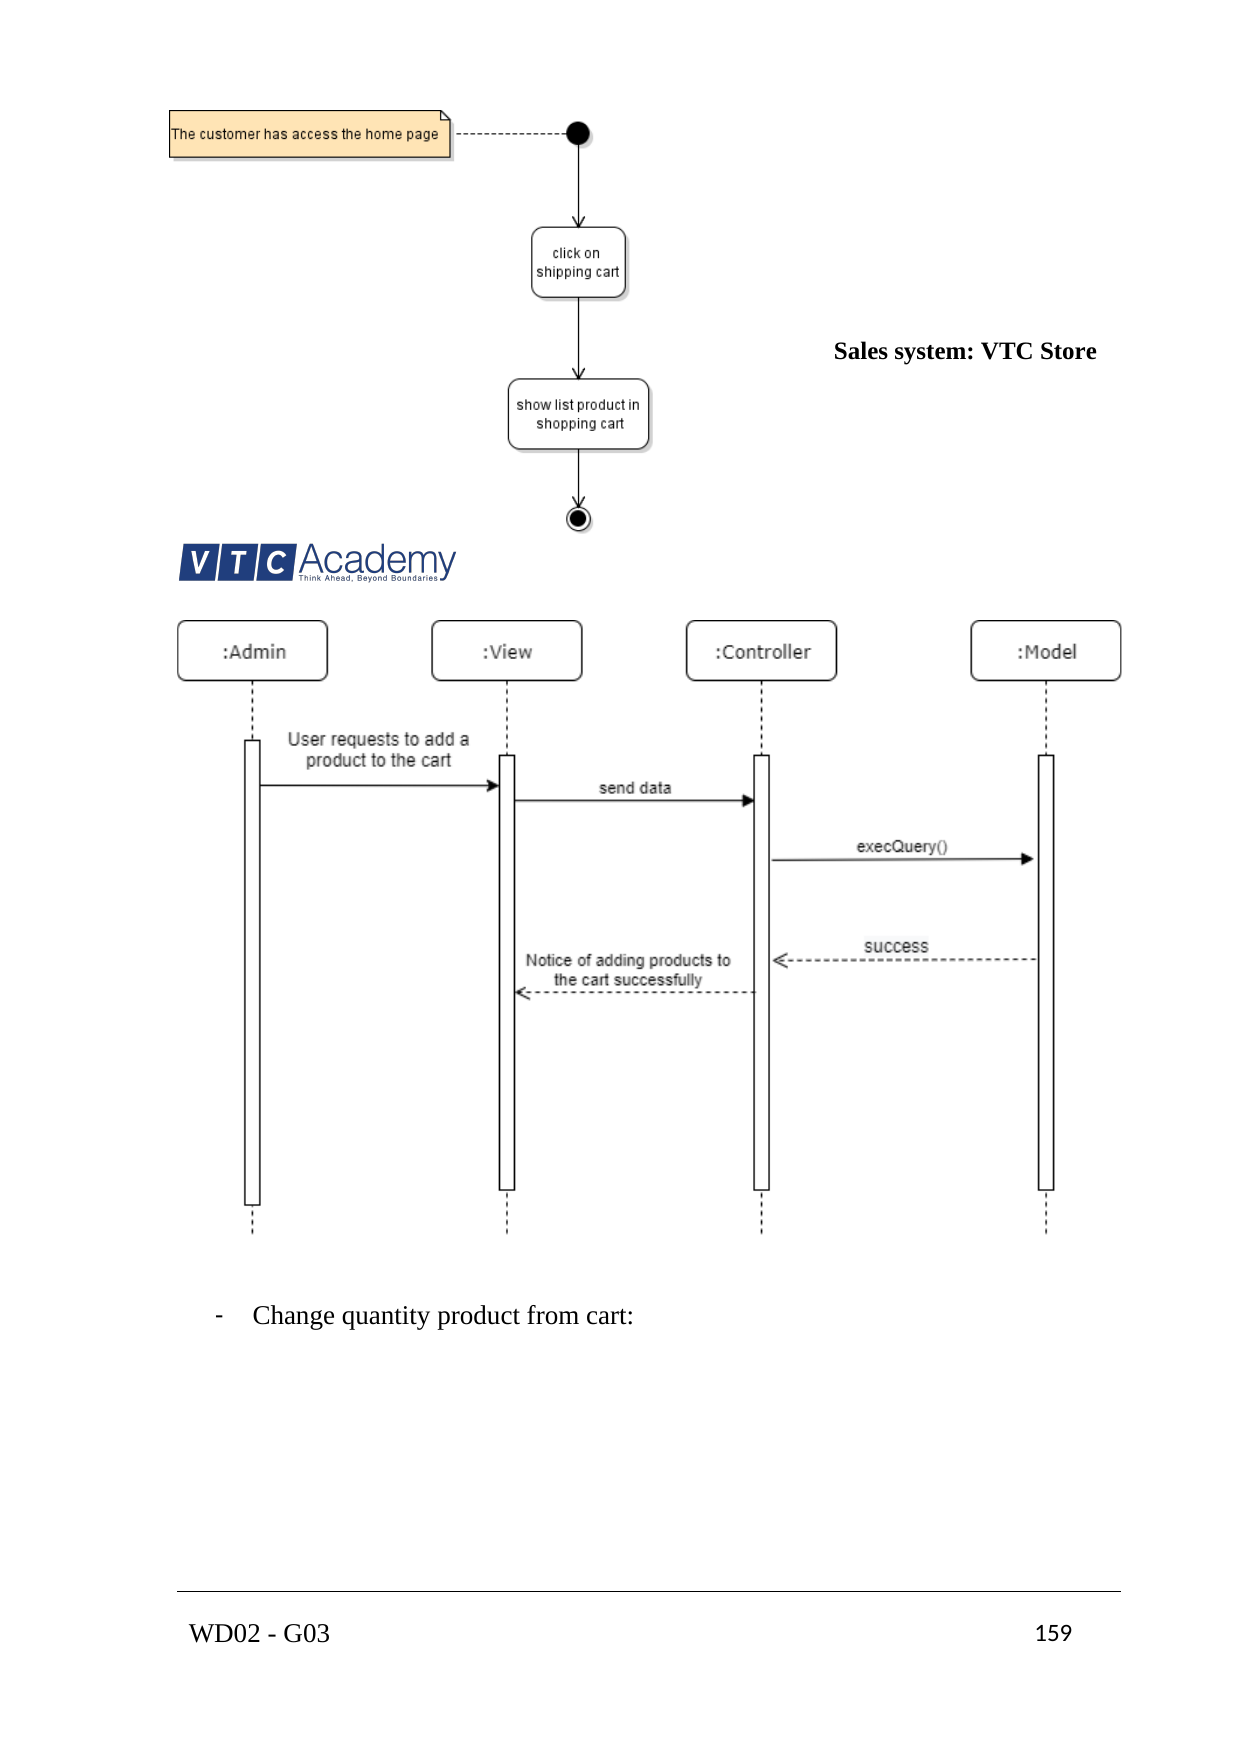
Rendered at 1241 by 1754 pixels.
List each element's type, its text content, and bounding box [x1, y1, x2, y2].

list Change quantity product from cart: [215, 1298, 1122, 1331]
picture [177, 620, 1122, 1236]
picture [169, 110, 654, 591]
